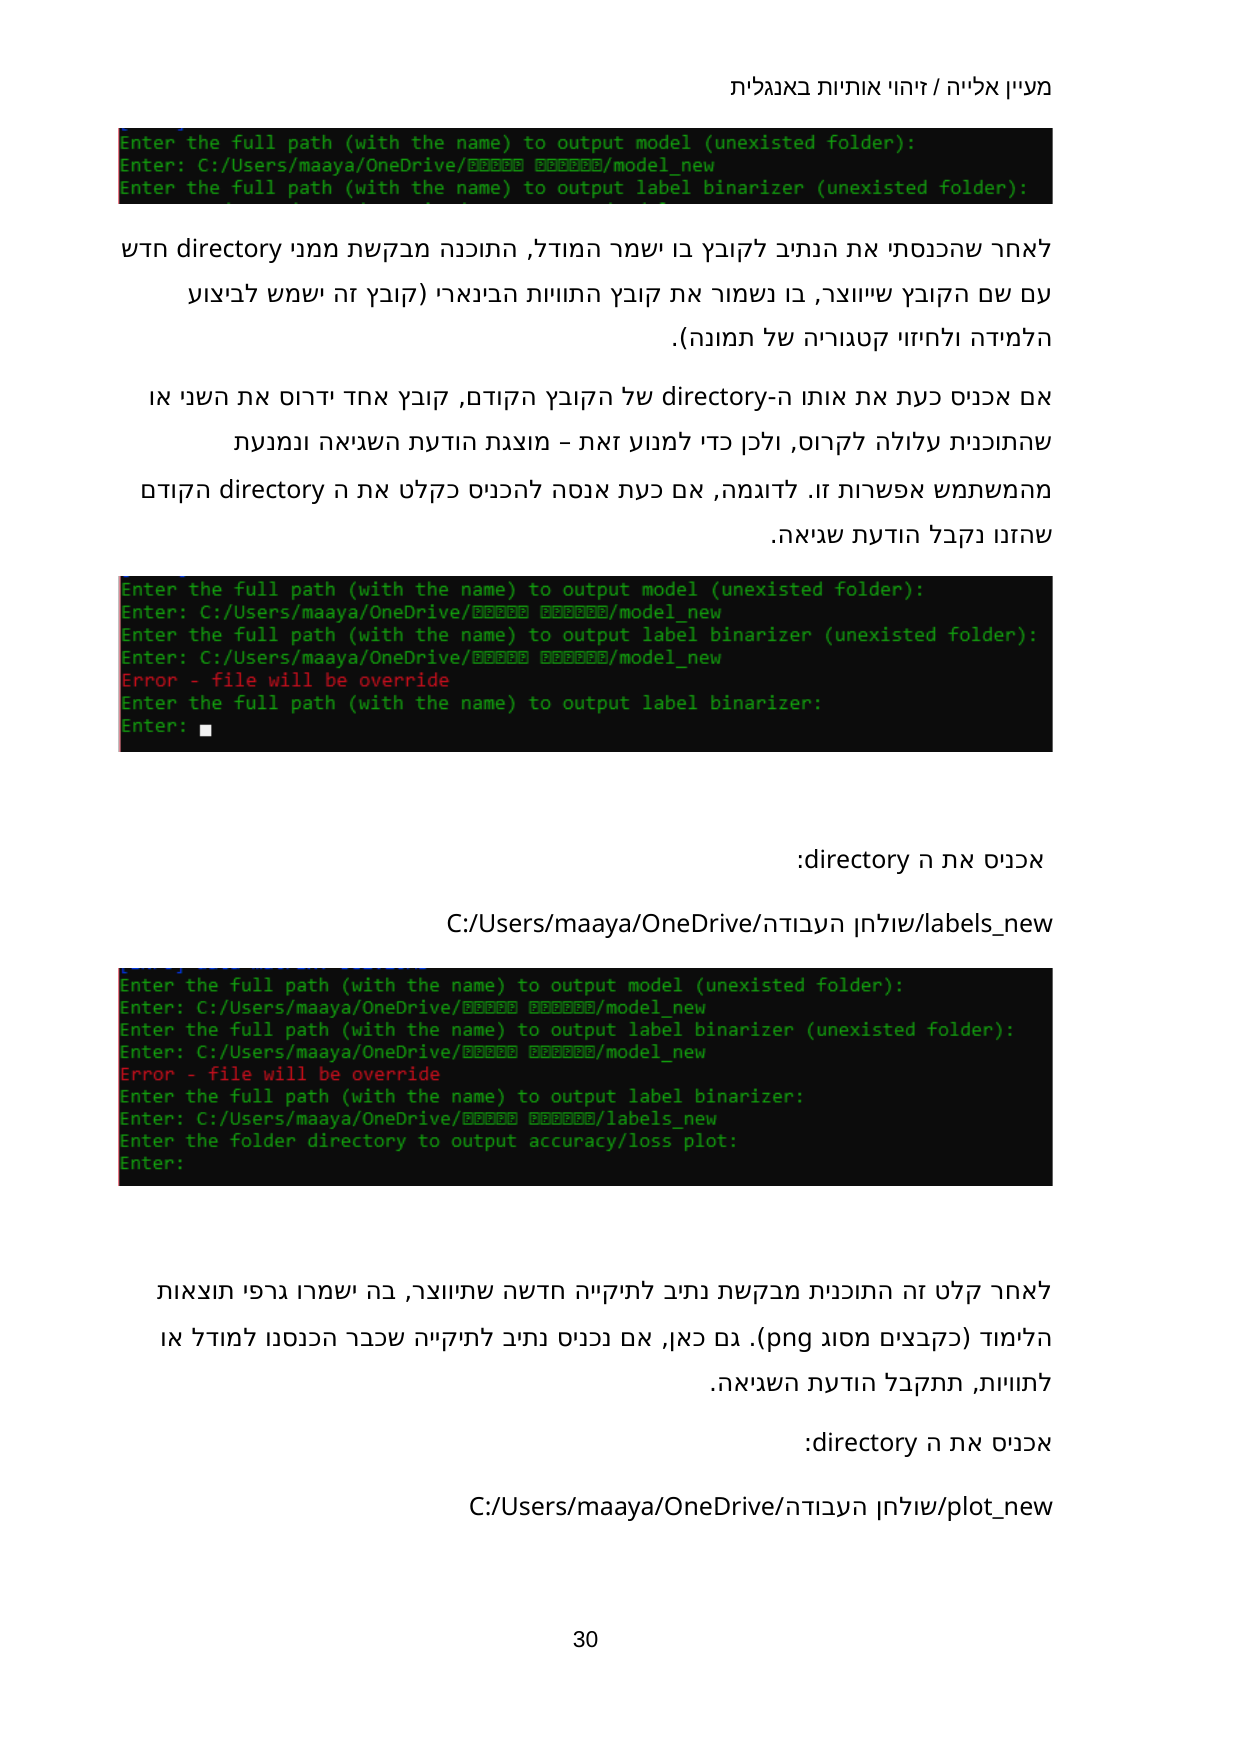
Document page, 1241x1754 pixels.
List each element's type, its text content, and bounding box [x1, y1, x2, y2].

text לאחר שהכנסתי את הנתיב לקובץ בו ישמר המודל, התוכנה מבקשת ממני directory חדש עם שם הקובץ שייווצר, בו נשמור את קובץ התוויות הבינארי (קובץ זה ישמש לביצוע הלמידה ולחיזוי קטגוריה של תמונה). [118, 230, 1053, 352]
text C:/Users/maaya/OneDrive/שולחן העבודה/plot_new [118, 1488, 1053, 1522]
picture [118, 576, 1053, 752]
text אכניס את ה directory: [118, 1424, 1053, 1459]
picture [118, 968, 1053, 1186]
picture [118, 128, 1053, 204]
text לאחר קלט זה התוכנית מבקשת נתיב לתיקייה חדשה שתיווצר, בה ישמרו גרפי תוצאות הלימוד (כקבצים מסוג png). גם כאן, אם נכניס נתיב לתיקייה שכבר הכנסנו למודל או לתוויות, תתקבל הודעת השגיאה. [118, 1276, 1053, 1397]
text אכניס את ה directory: [118, 842, 1053, 876]
text C:/Users/maaya/OneDrive/שולחן העבודה/labels_new [118, 905, 1053, 939]
text אם אכניס כעת את אותו ה-directory של הקובץ הקודם, קובץ אחד ידרוס את השני או שהתוכנית עלולה לקרוס, ולכן כדי למנוע זאת – מוצגת הודעת השגיאה ונמנעת מהמשתמש אפשרות זו. לדוגמה, אם כעת אנסה להכניס כקלט את ה directory הקודם שהזנו נקבל הודעת שגיאה. [118, 379, 1053, 549]
